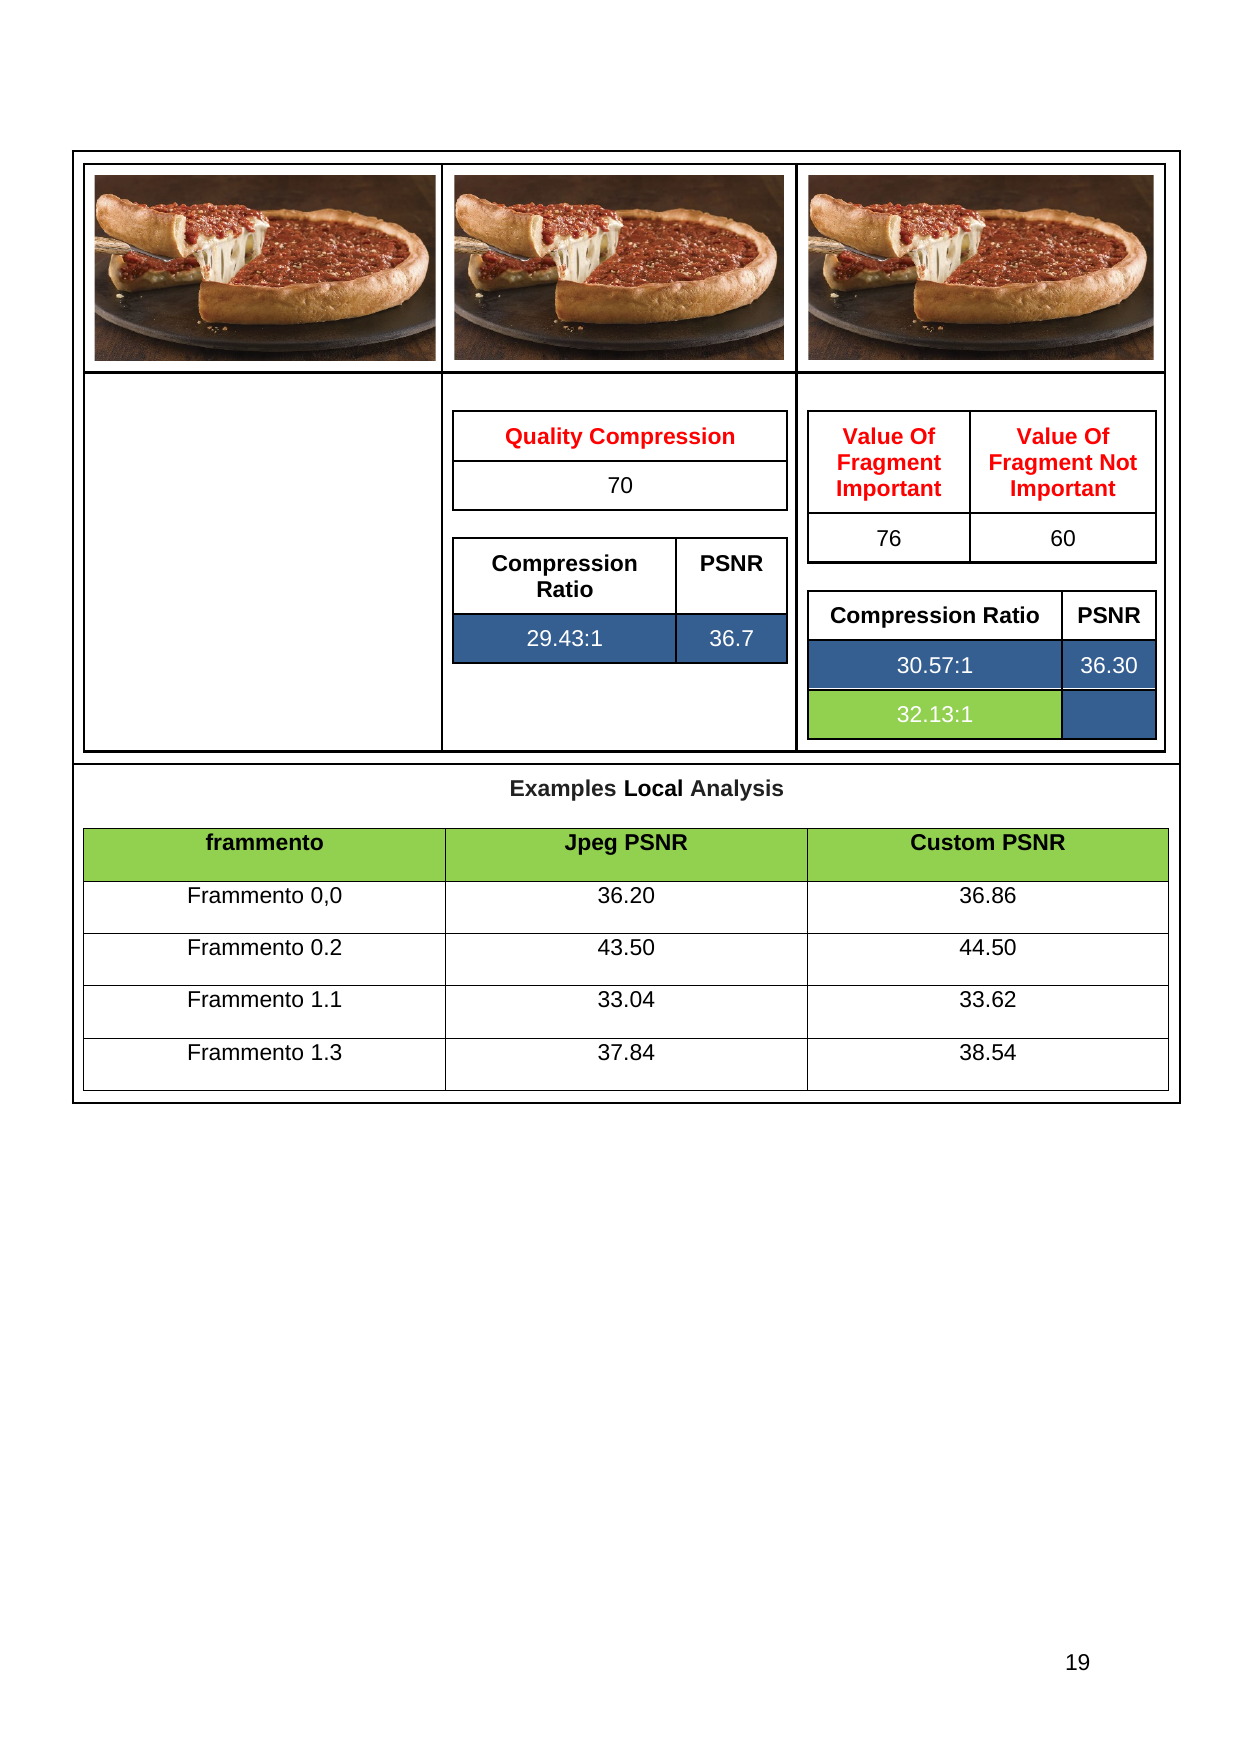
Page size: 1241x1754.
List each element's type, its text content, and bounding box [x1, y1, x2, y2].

picture [94, 175, 436, 361]
picture [808, 175, 1154, 360]
picture [454, 175, 784, 360]
table_cell Examples Local Analysis [74, 765, 1179, 1102]
table_cell [74, 152, 1179, 763]
